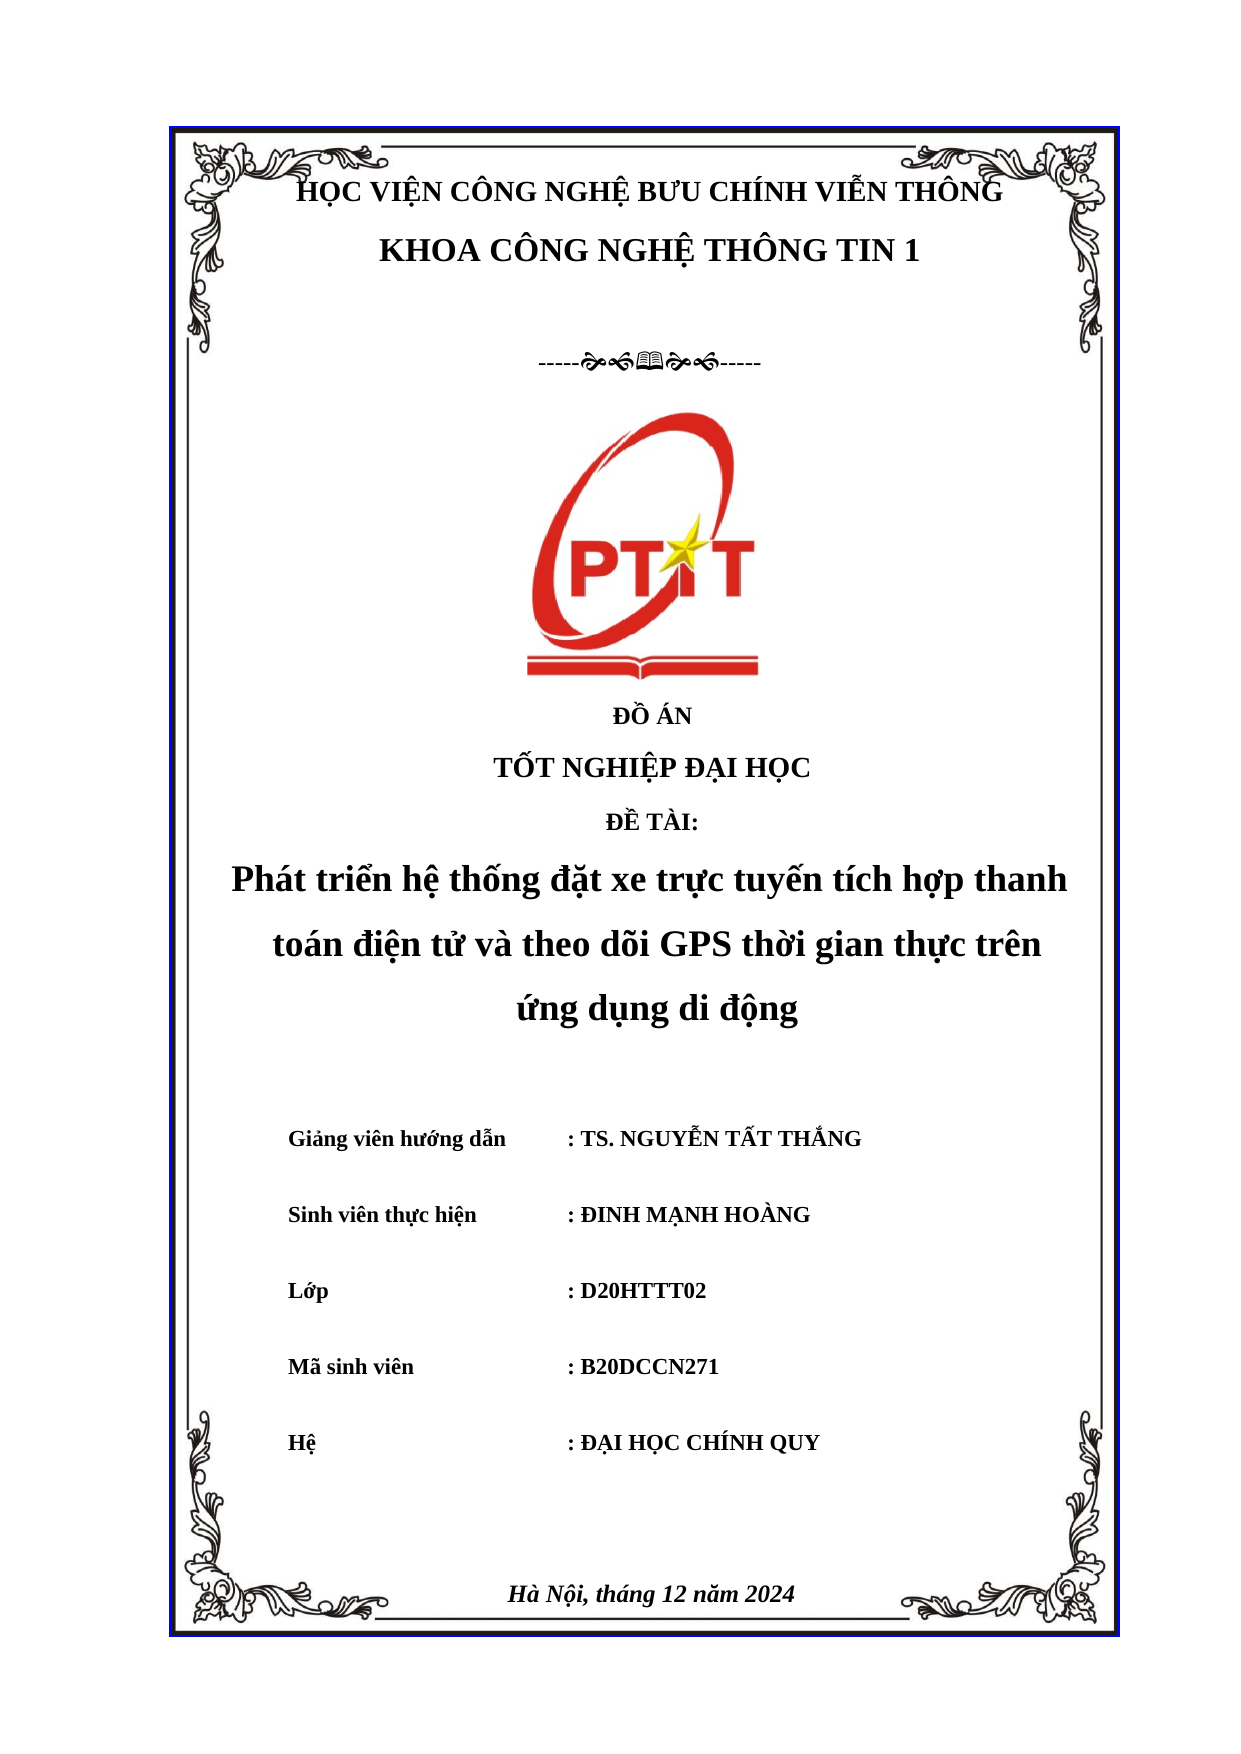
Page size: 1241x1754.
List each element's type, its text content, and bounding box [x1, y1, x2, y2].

text ĐỒ ÁN [177, 701, 1127, 730]
table_header Giảng viên hướng dẫn [234, 1108, 556, 1182]
table_cell Mã sinh viên [234, 1336, 556, 1410]
table_cell Sinh viên thực hiện [234, 1184, 556, 1258]
table_header : TS. NGUYỄN TẤT THẮNG [558, 1108, 1065, 1182]
text TỐT NGHIỆP ĐẠI HỌC [177, 750, 1127, 784]
text HỌC VIỆN CÔNG NGHỆ BƯU CHÍNH VIỄN THÔNG [177, 174, 1122, 207]
table_cell : ĐINH MẠNH HOÀNG [558, 1184, 1065, 1258]
text ĐỀ TÀI: [177, 807, 1127, 836]
text KHOA CÔNG NGHỆ THÔNG TIN 1 [177, 230, 1122, 269]
table_cell Hệ [234, 1412, 556, 1486]
table_cell : B20DCCN271 [558, 1336, 1065, 1410]
table_cell Lớp [234, 1260, 556, 1334]
table_cell : D20HTTT02 [558, 1260, 1065, 1334]
text Phát triển hệ thống đặt xe trực tuyến tích hợp thanh toán điện tử và theo dõi GPS thời gian thực trên ứng dụng di động [221, 856, 1078, 1029]
picture [171, 128, 1118, 1635]
text Hà Nội, tháng 12 năm 2024 [177, 1579, 1127, 1608]
text -----🙞🙜🕮🙞🙜----- [177, 343, 1122, 377]
table_cell : ĐẠI HỌC CHÍNH QUY [558, 1412, 1065, 1486]
